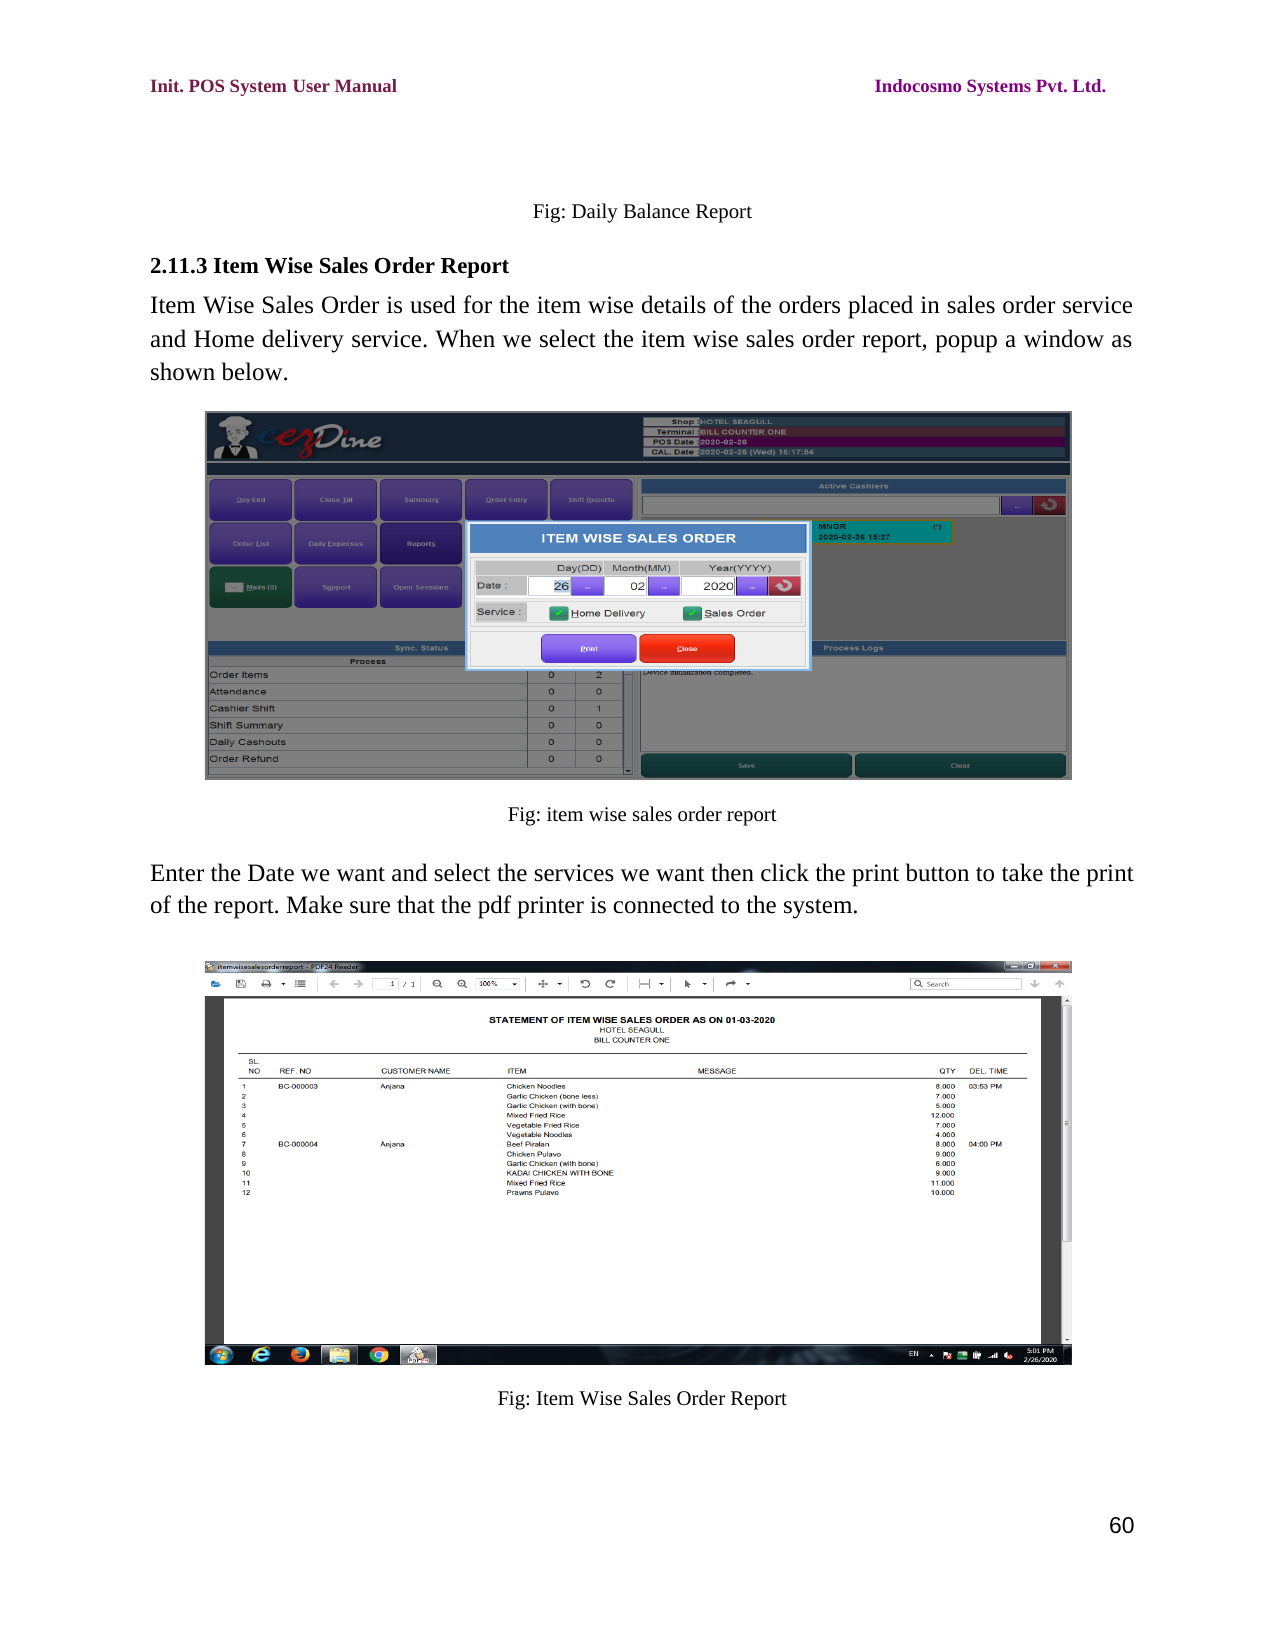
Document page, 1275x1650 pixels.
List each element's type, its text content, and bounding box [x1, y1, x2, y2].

text Fig: Daily Balance Report [150, 199, 1134, 223]
picture [204, 411, 1072, 780]
subtitle 2.11.3 Item Wise Sales Order Report [150, 252, 1134, 278]
picture [204, 961, 1072, 1365]
text Fig: Item Wise Sales Order Report [150, 1386, 1134, 1410]
text Fig: item wise sales order report [150, 802, 1134, 826]
text Enter the Date we want and select the services we want then click the print button to take the print of the report. Make sure that the pdf printer is connected to the system. [150, 858, 1134, 919]
text Item Wise Sales Order is used for the item wise details of the orders placed in sales order service and Home delivery service. When we select the item wise sales order report, popup a window as shown below. [150, 291, 1134, 385]
